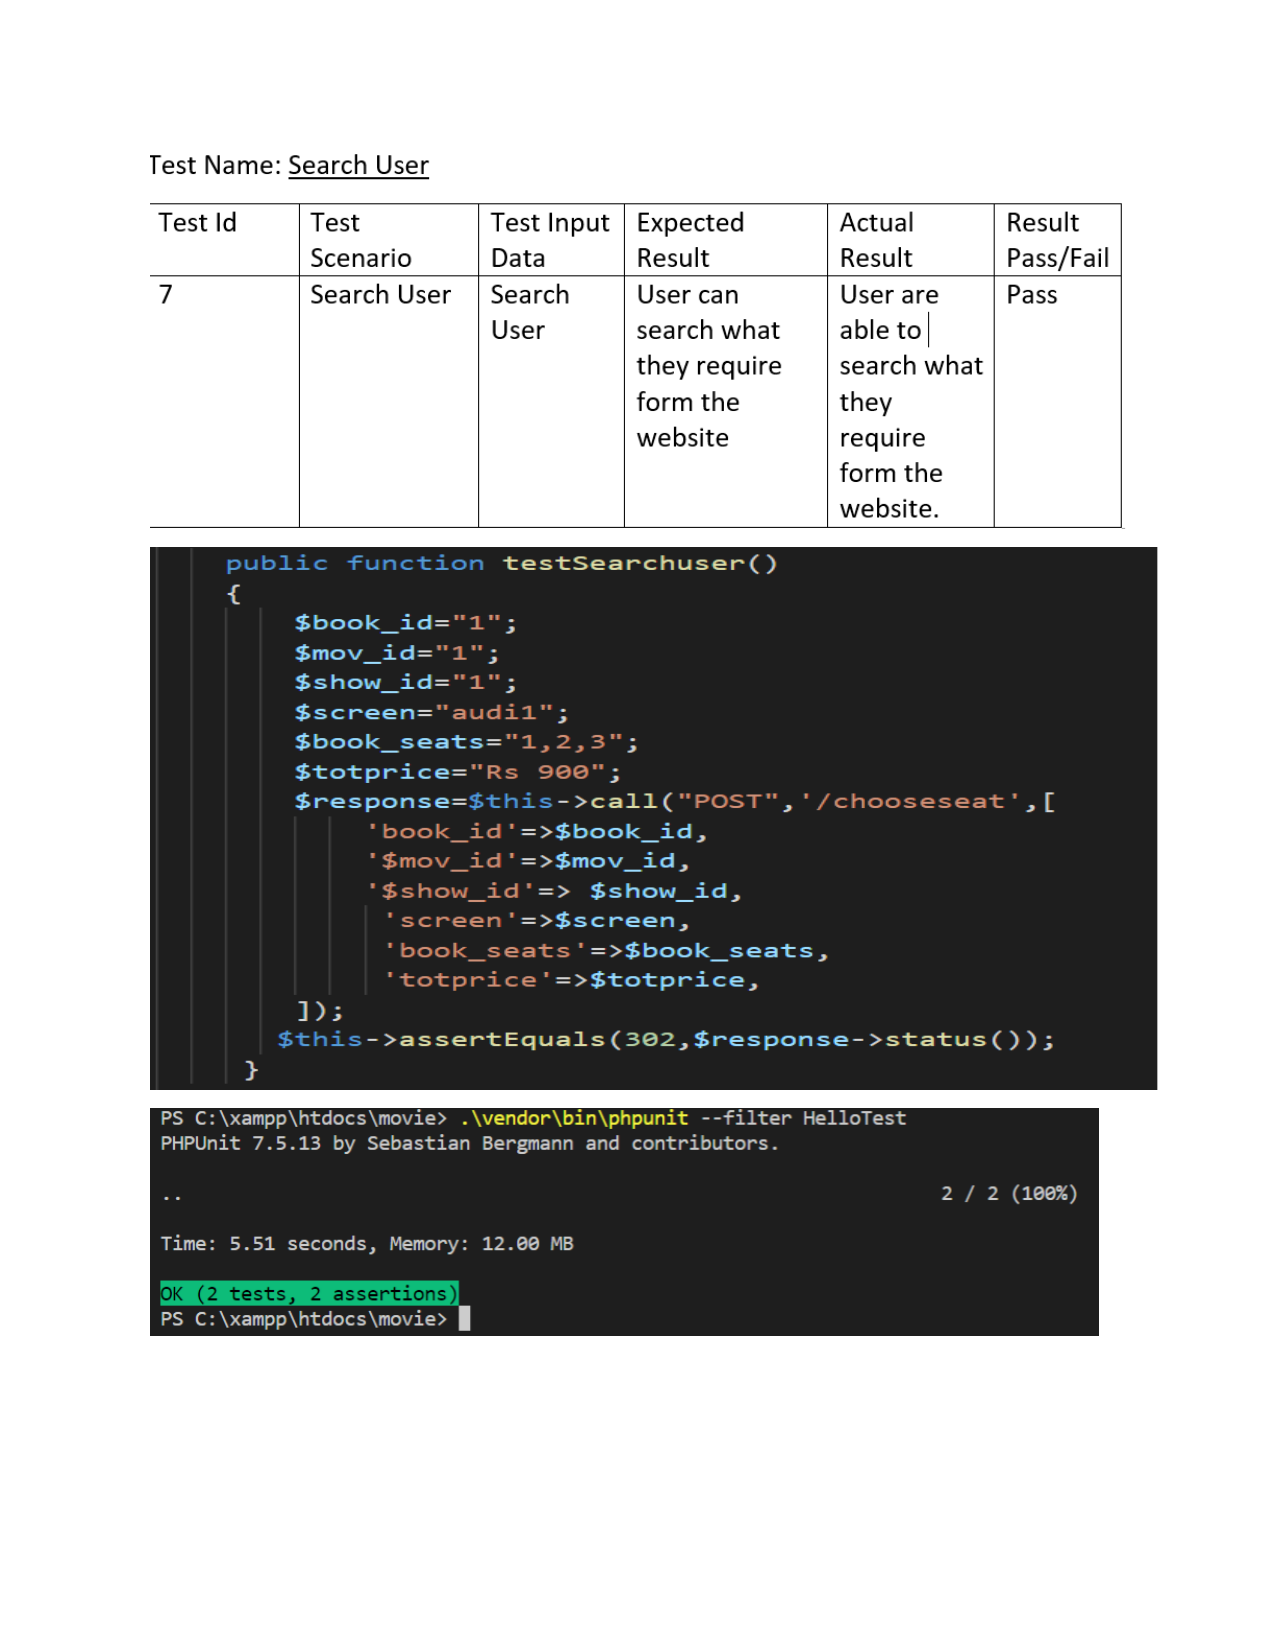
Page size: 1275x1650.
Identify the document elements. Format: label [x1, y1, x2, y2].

picture [150, 547, 1158, 1090]
picture [150, 1108, 1099, 1336]
picture [150, 150, 1125, 529]
